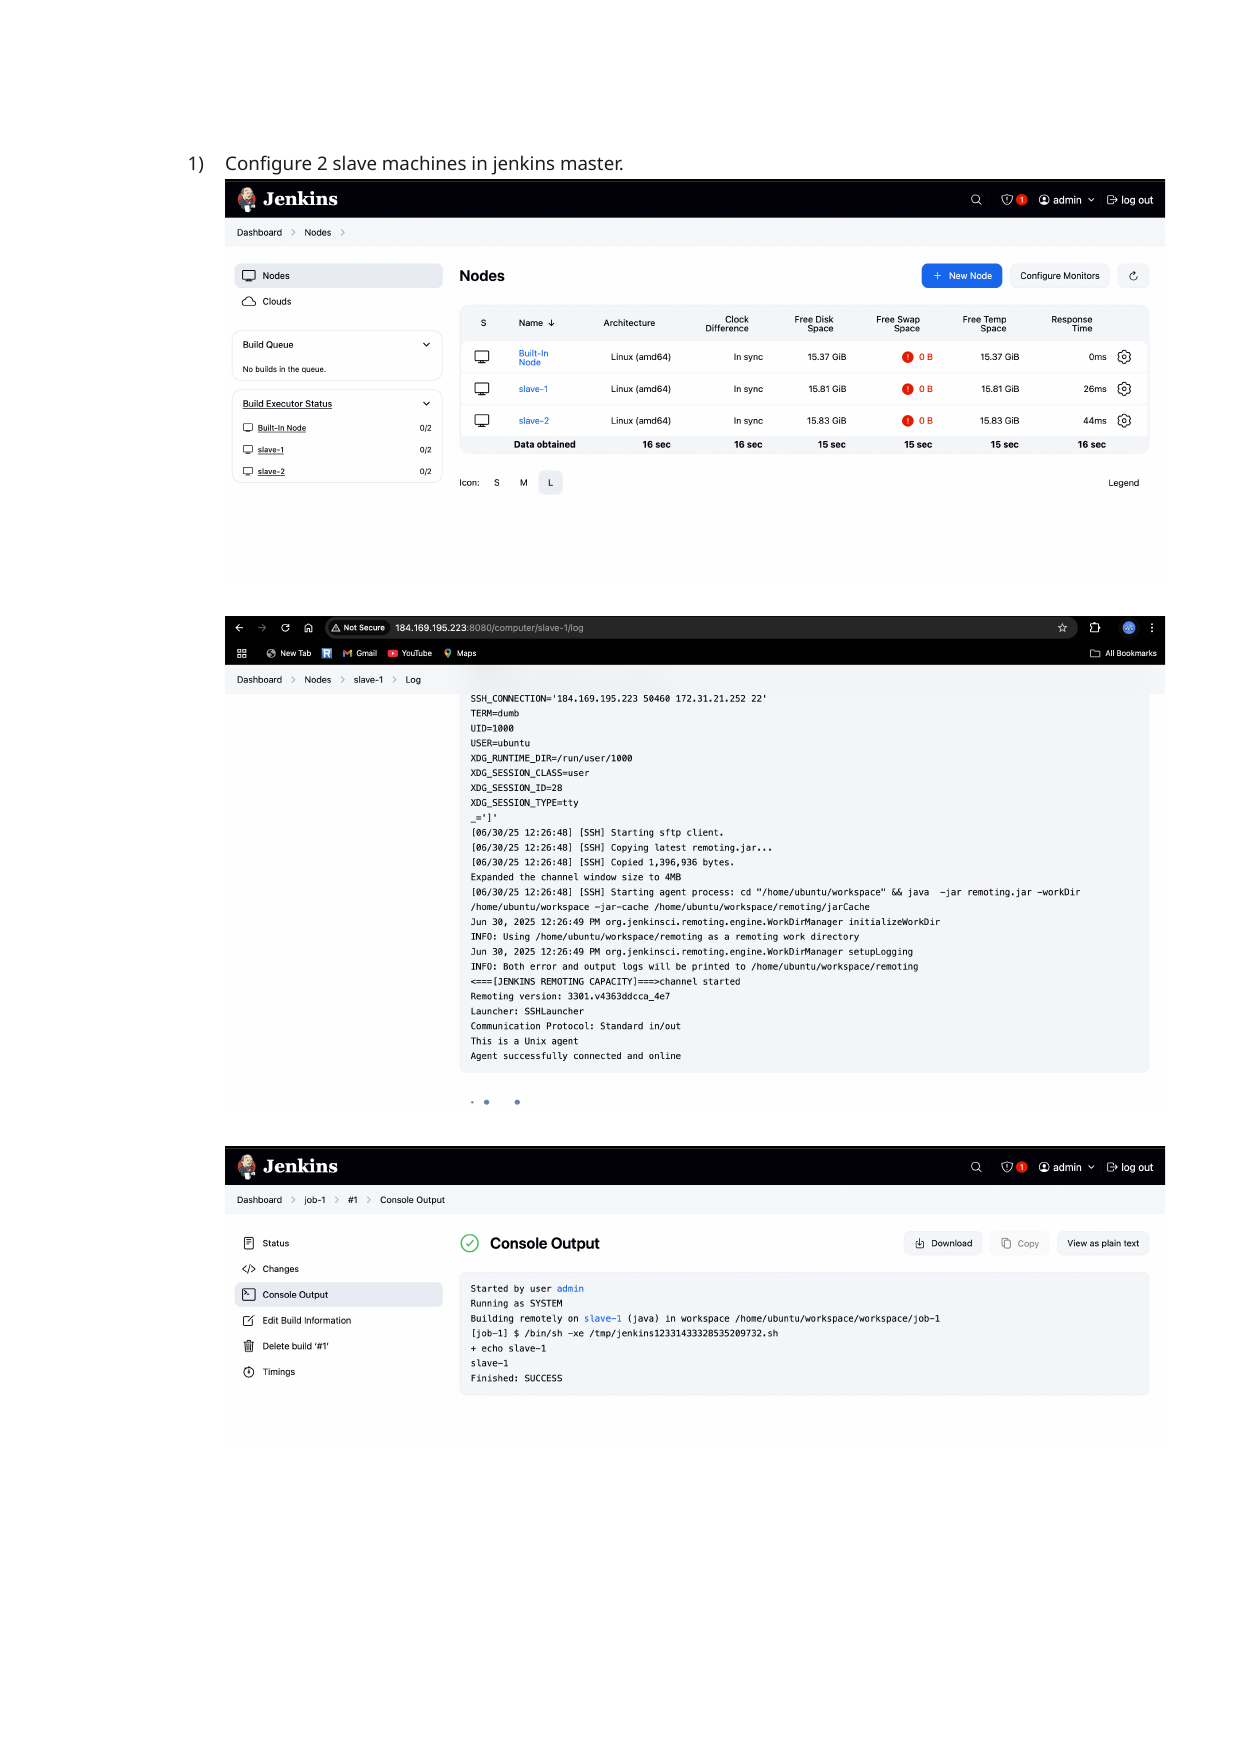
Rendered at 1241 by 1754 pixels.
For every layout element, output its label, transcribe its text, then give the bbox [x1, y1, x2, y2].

list Configure 2 slave machines in jenkins master. [187, 150, 1090, 176]
picture [225, 179, 1166, 583]
picture [225, 616, 1166, 1112]
picture [225, 1146, 1166, 1442]
